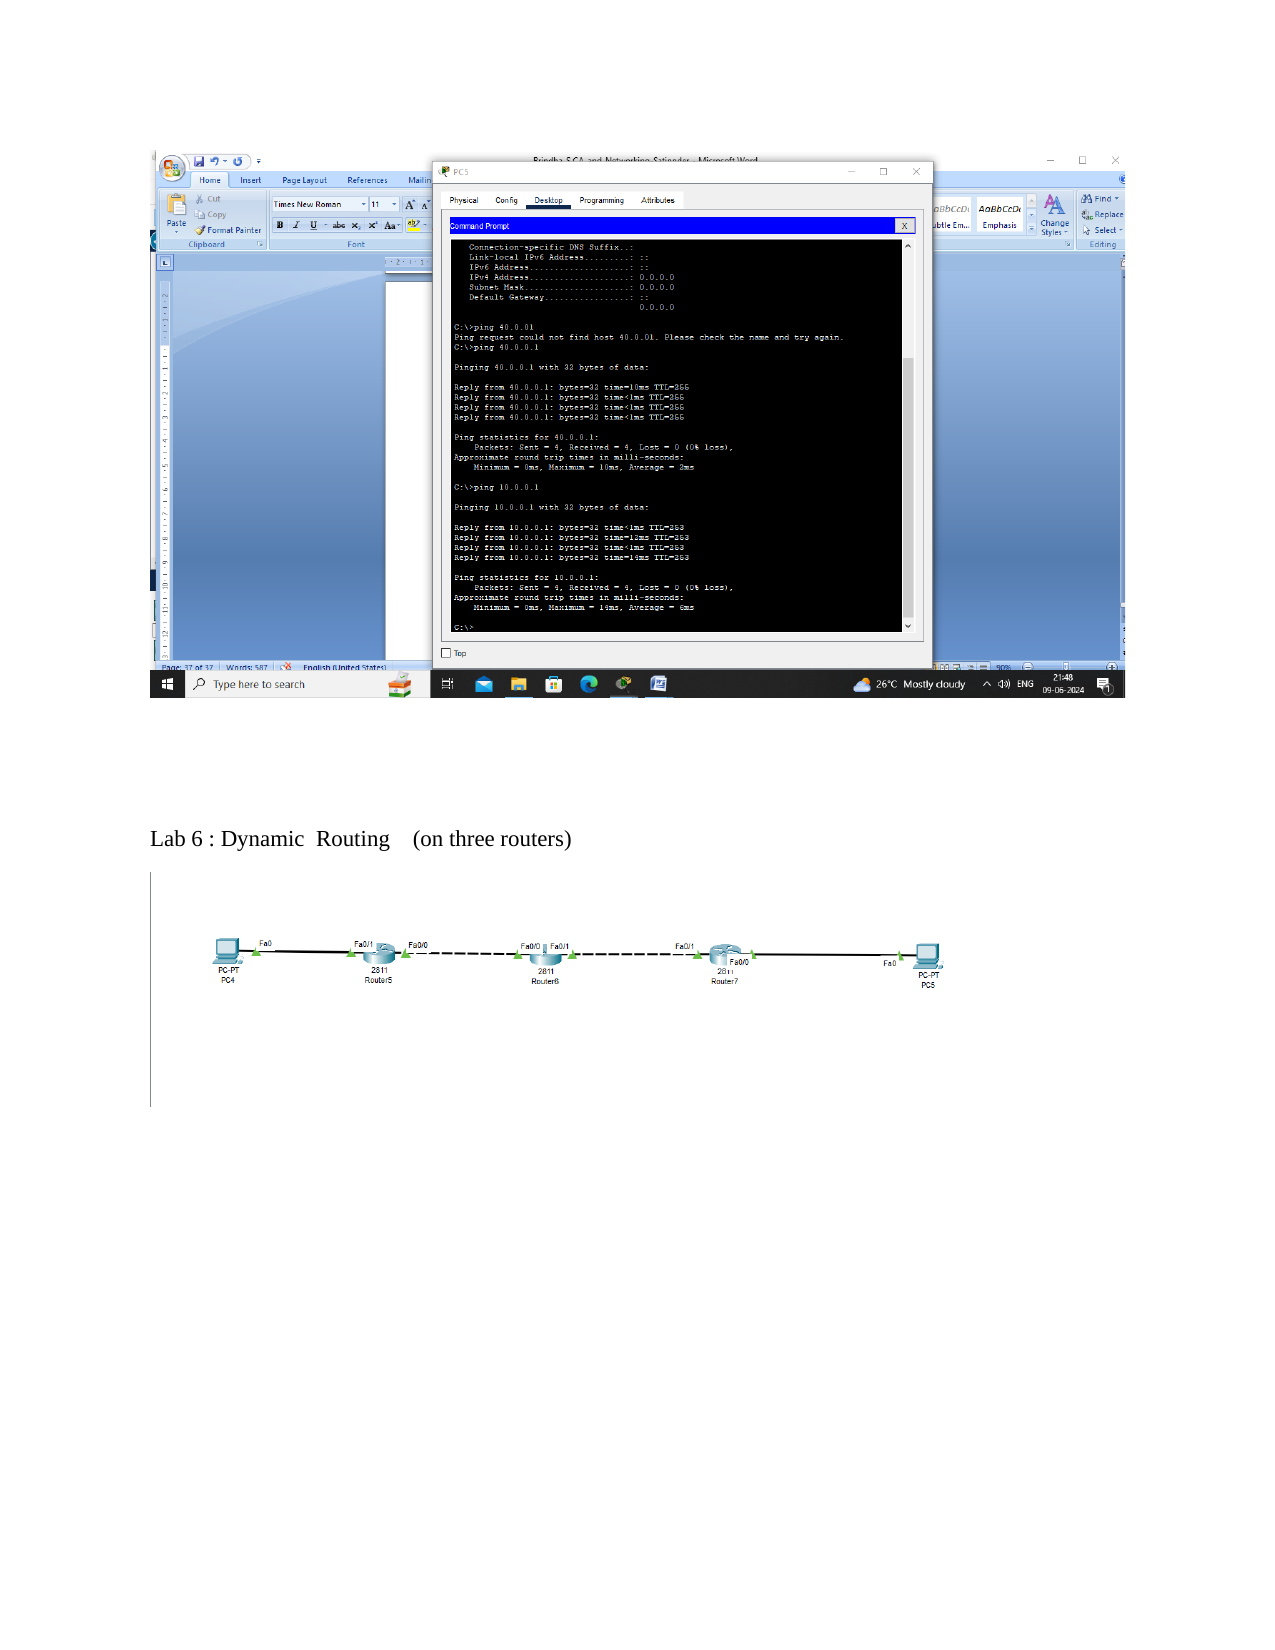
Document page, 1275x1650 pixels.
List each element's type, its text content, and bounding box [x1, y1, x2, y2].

picture [150, 150, 1125, 698]
text Lab 6 : Dynamic Routing (on three routers) [150, 825, 1125, 851]
picture [150, 872, 1106, 1107]
